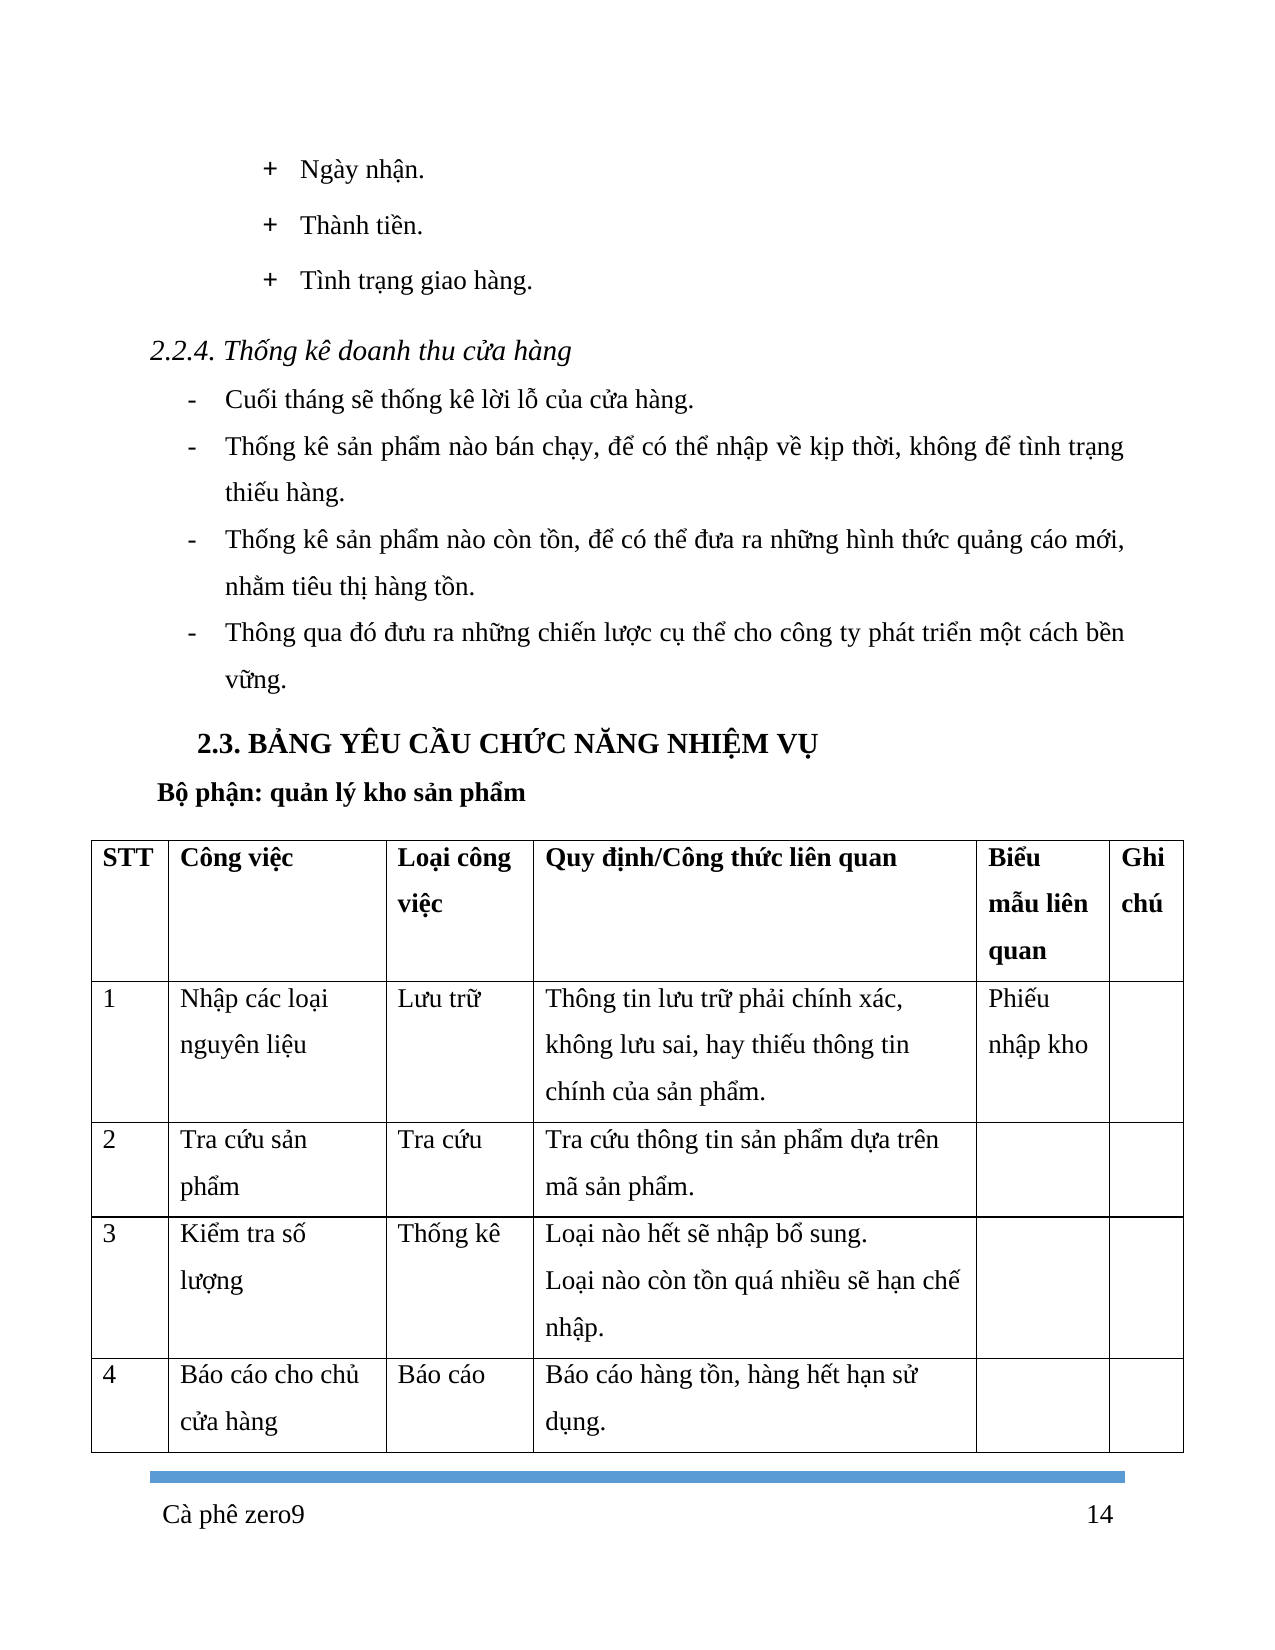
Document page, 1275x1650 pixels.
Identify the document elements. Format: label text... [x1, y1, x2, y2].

table_cell Báo cáo [387, 1359, 533, 1452]
list Thông qua đó đưu ra những chiến lược cụ thể cho công ty phát triển một cách bền vững. [187, 616, 1125, 694]
list Ngày nhận. [262, 150, 1125, 187]
list Thống kê sản phẩm nào bán chạy, để có thể nhập về kịp thời, không để tình trạng thiếu hàng. [187, 429, 1125, 507]
table_cell [977, 1359, 1109, 1452]
table_cell [1110, 1218, 1183, 1357]
list Thống kê sản phẩm nào còn tồn, để có thể đưa ra những hình thức quảng cáo mới, nhằm tiêu thị hàng tồn. [187, 523, 1125, 601]
table_header Công việc [169, 841, 386, 981]
table_header Quy định/Công thức liên quan [534, 841, 976, 981]
table_cell [977, 1123, 1109, 1216]
table_cell Loại nào hết sẽ nhập bổ sung. Loại nào còn tồn quá nhiều sẽ hạn chế nhập. [534, 1218, 976, 1357]
table_cell 2 [92, 1123, 168, 1216]
table_cell [1110, 982, 1183, 1122]
table_cell Thông tin lưu trữ phải chính xác, không lưu sai, hay thiếu thông tin chính của sản phẩm. [534, 982, 976, 1122]
table_cell Tra cứu thông tin sản phẩm dựa trên mã sản phẩm. [534, 1123, 976, 1216]
table_header Biểu mẫu liên quan [977, 841, 1109, 981]
table_cell Báo cáo cho chủ cửa hàng [169, 1359, 386, 1452]
table_cell Thống kê [387, 1218, 533, 1357]
table_cell 1 [92, 982, 168, 1122]
table_cell [977, 1218, 1109, 1357]
table_cell 3 [92, 1218, 168, 1357]
table_cell Báo cáo hàng tồn, hàng hết hạn sử dụng. [534, 1359, 976, 1452]
table_cell Lưu trữ [387, 982, 533, 1122]
table_cell Nhập các loại nguyên liệu [169, 982, 386, 1122]
table_header Loại công việc [387, 841, 533, 981]
table_cell [1110, 1359, 1183, 1452]
subtitle BẢNG YÊU CẦU CHỨC NĂNG NHIỆM VỤ [197, 726, 1125, 760]
list Cuối tháng sẽ thống kê lời lỗ của cửa hàng. [187, 383, 1125, 414]
table_cell Kiểm tra số lượng [169, 1218, 386, 1357]
table_header Ghi chú [1110, 841, 1183, 981]
list Thành tiền. [262, 205, 1125, 242]
table_cell Phiếu nhập kho [977, 982, 1109, 1122]
table_cell 4 [92, 1359, 168, 1452]
table_cell Tra cứu sản phẩm [169, 1123, 386, 1216]
table_cell Tra cứu [387, 1123, 533, 1216]
table_header STT [92, 841, 168, 981]
list Tình trạng giao hàng. [262, 261, 1125, 297]
table_cell [1110, 1123, 1183, 1216]
subtitle Thống kê doanh thu cửa hàng [150, 333, 1125, 366]
text Bộ phận: quản lý kho sản phẩm [150, 777, 1125, 808]
